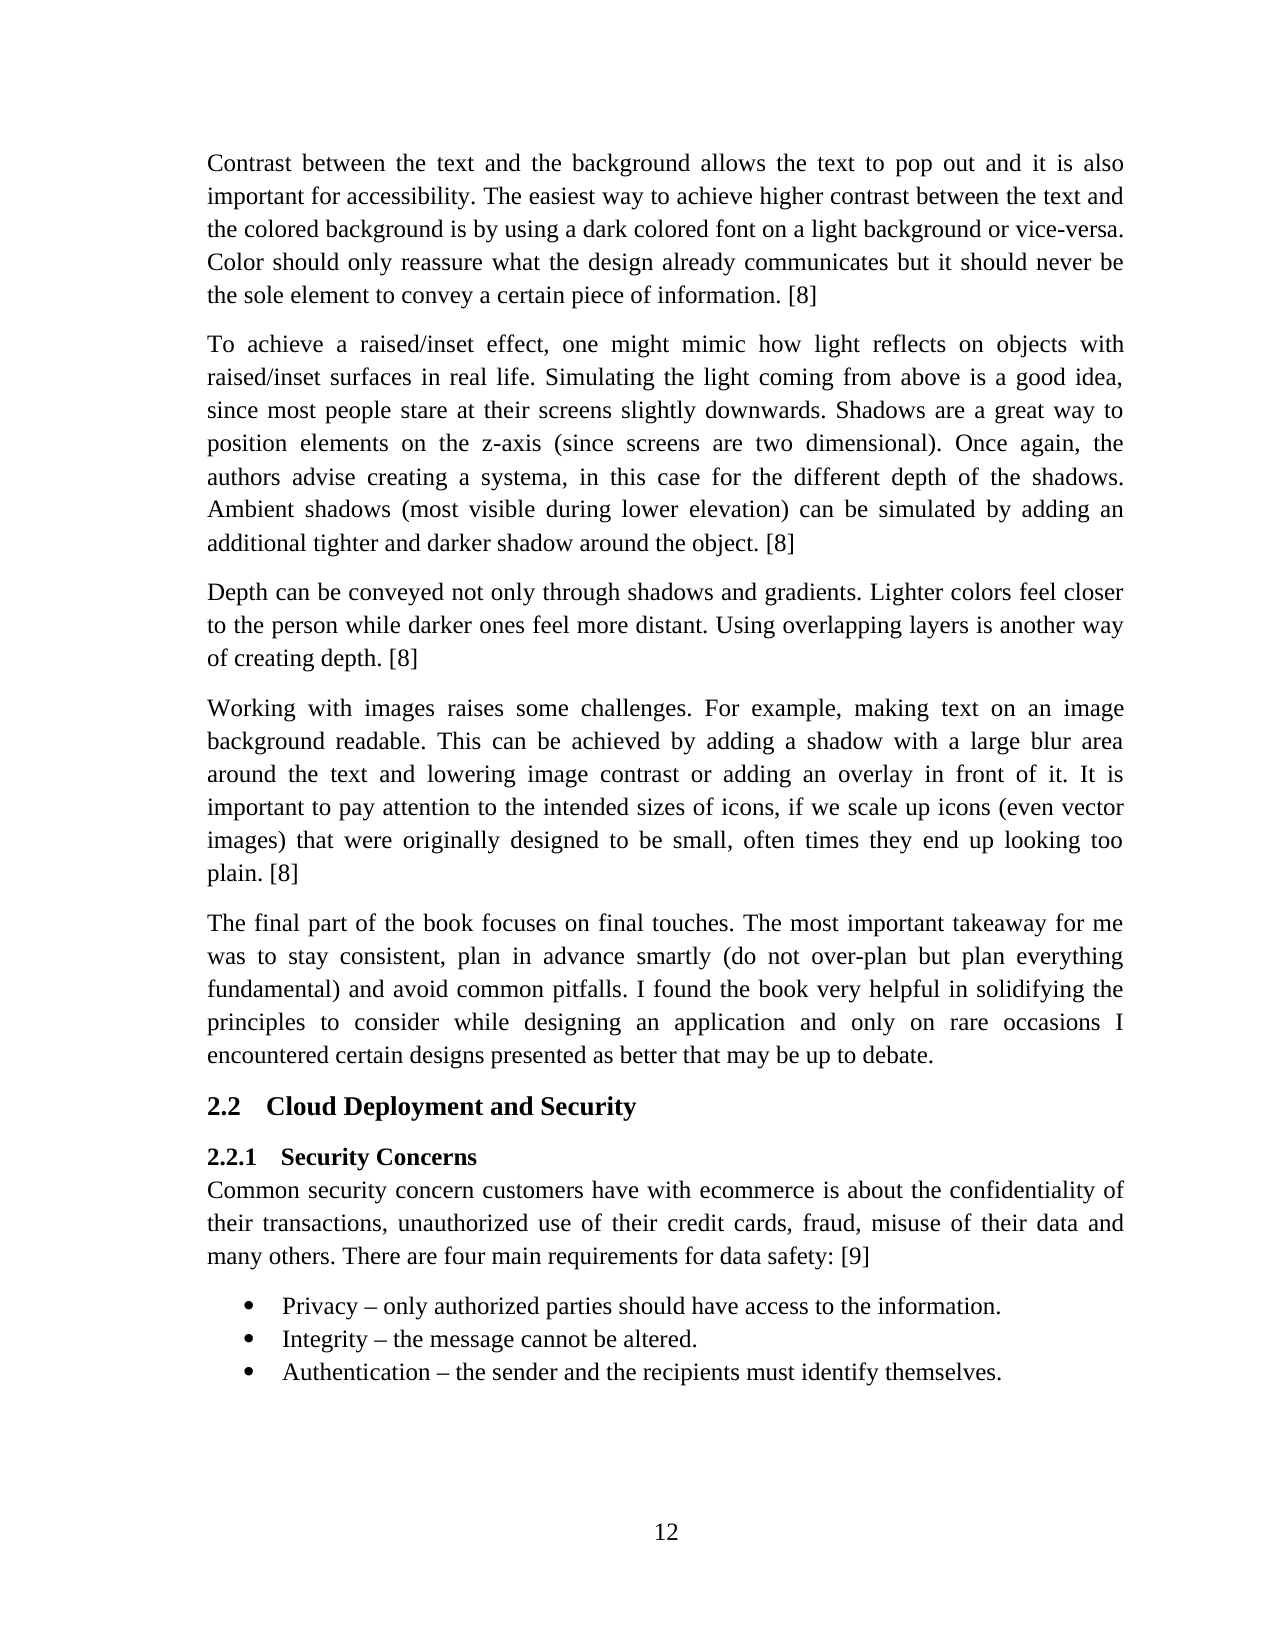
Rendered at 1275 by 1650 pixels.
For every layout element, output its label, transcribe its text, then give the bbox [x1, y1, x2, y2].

list Authentication – the sender and the recipients must identify themselves. [244, 1357, 1125, 1386]
text Depth can be conveyed not only through shadows and gradients. Lighter colors feel closer to the person while darker ones feel more distant. Using overlapping layers is another way of creating depth. [207, 577, 1125, 672]
text The final part of the book focuses on final touches. The most important takeaway for me was to stay consistent, plan in advance smartly (do not over-plan but plan everything fundamental) and avoid common pitfalls. I found the book very helpful in solidifying the principles to consider while designing an application and only on rare occasions I encountered certain designs presented as better that may be up to debate. [207, 908, 1125, 1069]
text Common security concern customers have with ecommerce is about the confidentiality of their transactions, unauthorized use of their credit cards, fraud, misuse of their data and many others. There are four main requirements for data safety: [207, 1175, 1125, 1270]
subtitle Security Concerns [207, 1142, 1125, 1171]
text To achieve a raised/inset effect, one might mimic how light reflects on objects with raised/inset surfaces in real life. Simulating the light coming from above is a good idea, since most people stare at their screens slightly downwards. Shadows are a great way to position elements on the z-axis (since screens are two dimensional). Once again, the authors advise creating a systema, in this case for the different depth of the shadows. Ambient shadows (most visible during lower elevation) can be simulated by adding an additional tighter and darker shadow around the object. [207, 329, 1125, 556]
subtitle Cloud Deployment and Security [207, 1089, 1125, 1121]
list Integrity – the message cannot be altered. [244, 1324, 1125, 1352]
list Privacy – only authorized parties should have access to the information. [244, 1291, 1125, 1319]
text Working with images raises some challenges. For example, making text on an image background readable. This can be achieved by adding a shadow with a large blur area around the text and lowering image contrast or adding an overlay in front of it. It is important to pay attention to the intended sizes of icons, if we scale up icons (even vector images) that were originally designed to be small, often times they end up looking too plain. [207, 693, 1125, 887]
text Contrast between the text and the background allows the text to pop out and it is also important for accessibility. The easiest way to achieve higher contrast between the text and the colored background is by using a dark colored font on a light background or vice-versa. Color should only reassure what the design already communicates but it should never be the sole element to convey a certain piece of information. [207, 148, 1125, 308]
